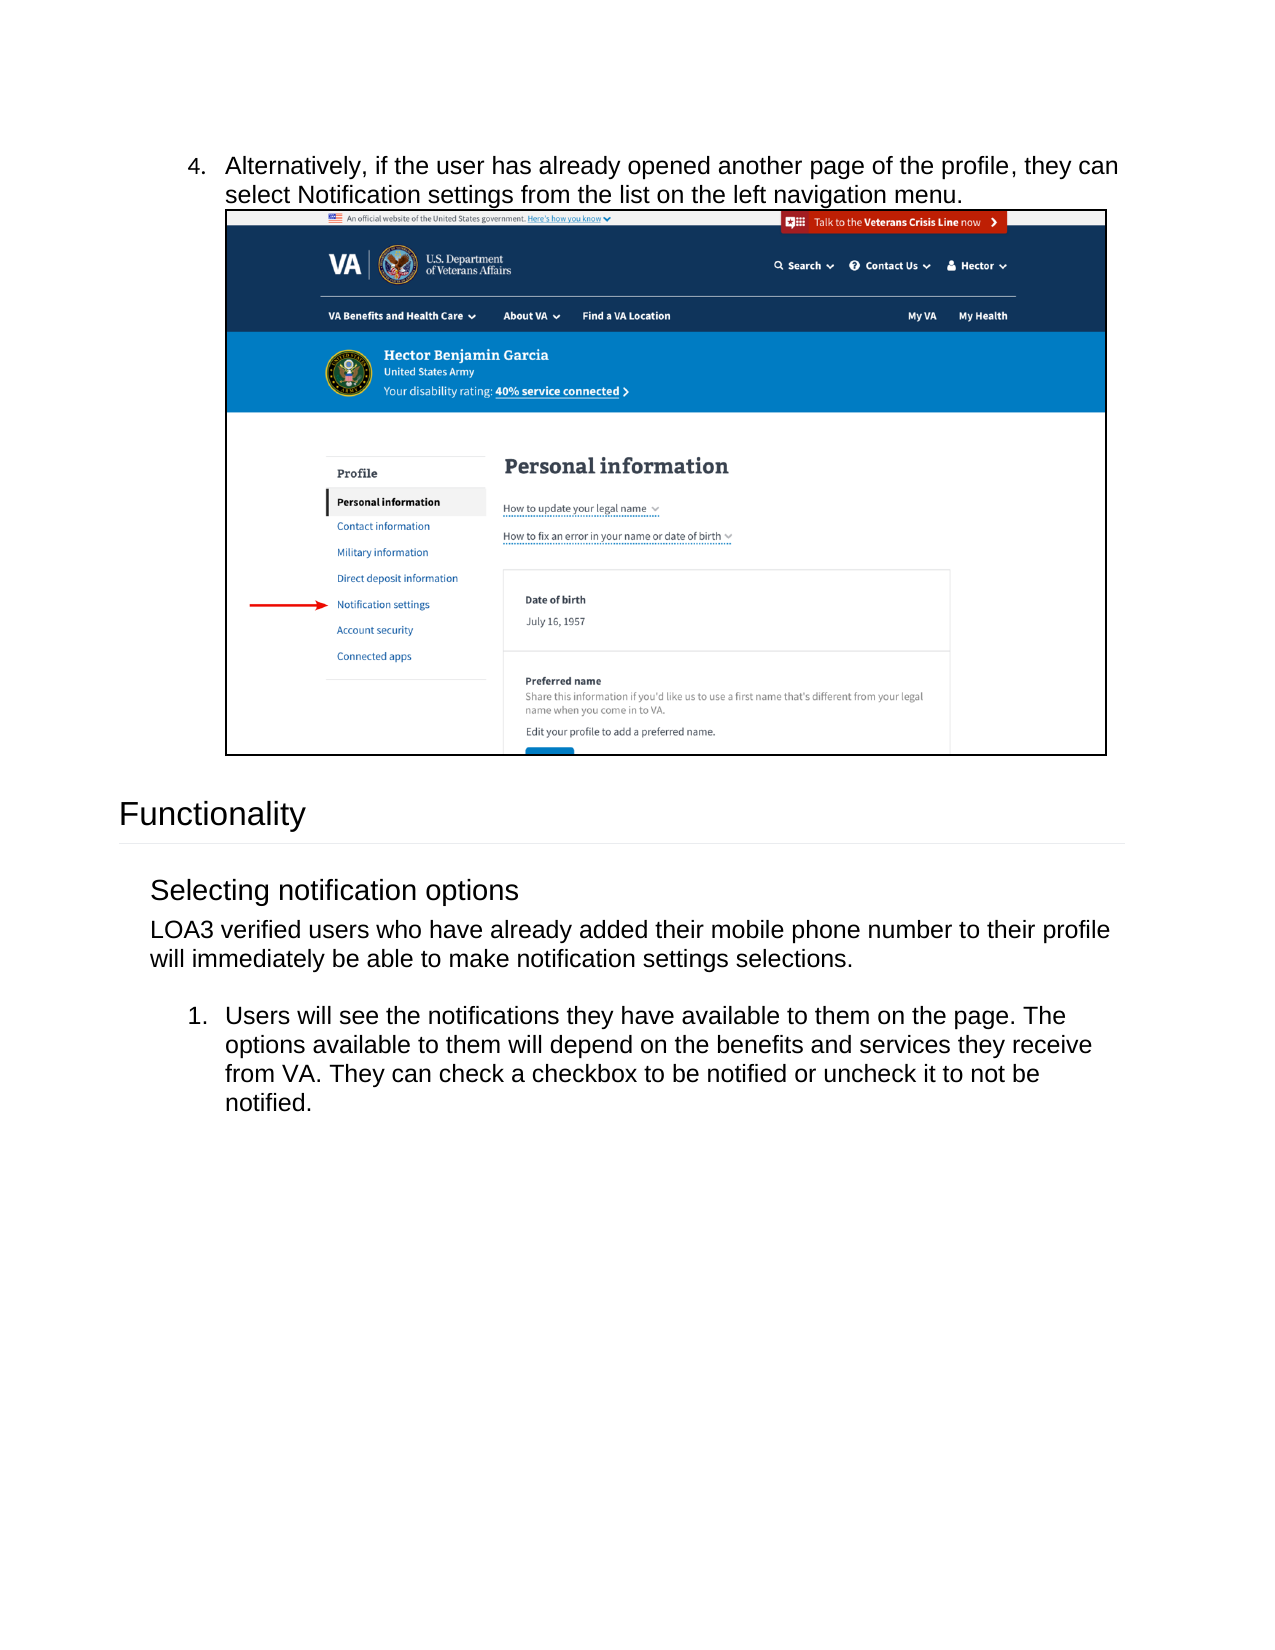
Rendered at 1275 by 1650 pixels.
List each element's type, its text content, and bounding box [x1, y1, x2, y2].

text LOA3 verified users who have already added their mobile phone number to their profile will immediately be able to make notification settings selections. [150, 915, 1125, 973]
subtitle Functionality [119, 794, 1125, 843]
list Users will see the notifications they have available to them on the page. The options available to them will depend on the benefits and services they receive from VA. They can check a checkbox to be notified or uncheck it to not be notified. [187, 1001, 1125, 1116]
picture [227, 211, 1105, 754]
subtitle Selecting notification options [150, 873, 1125, 907]
